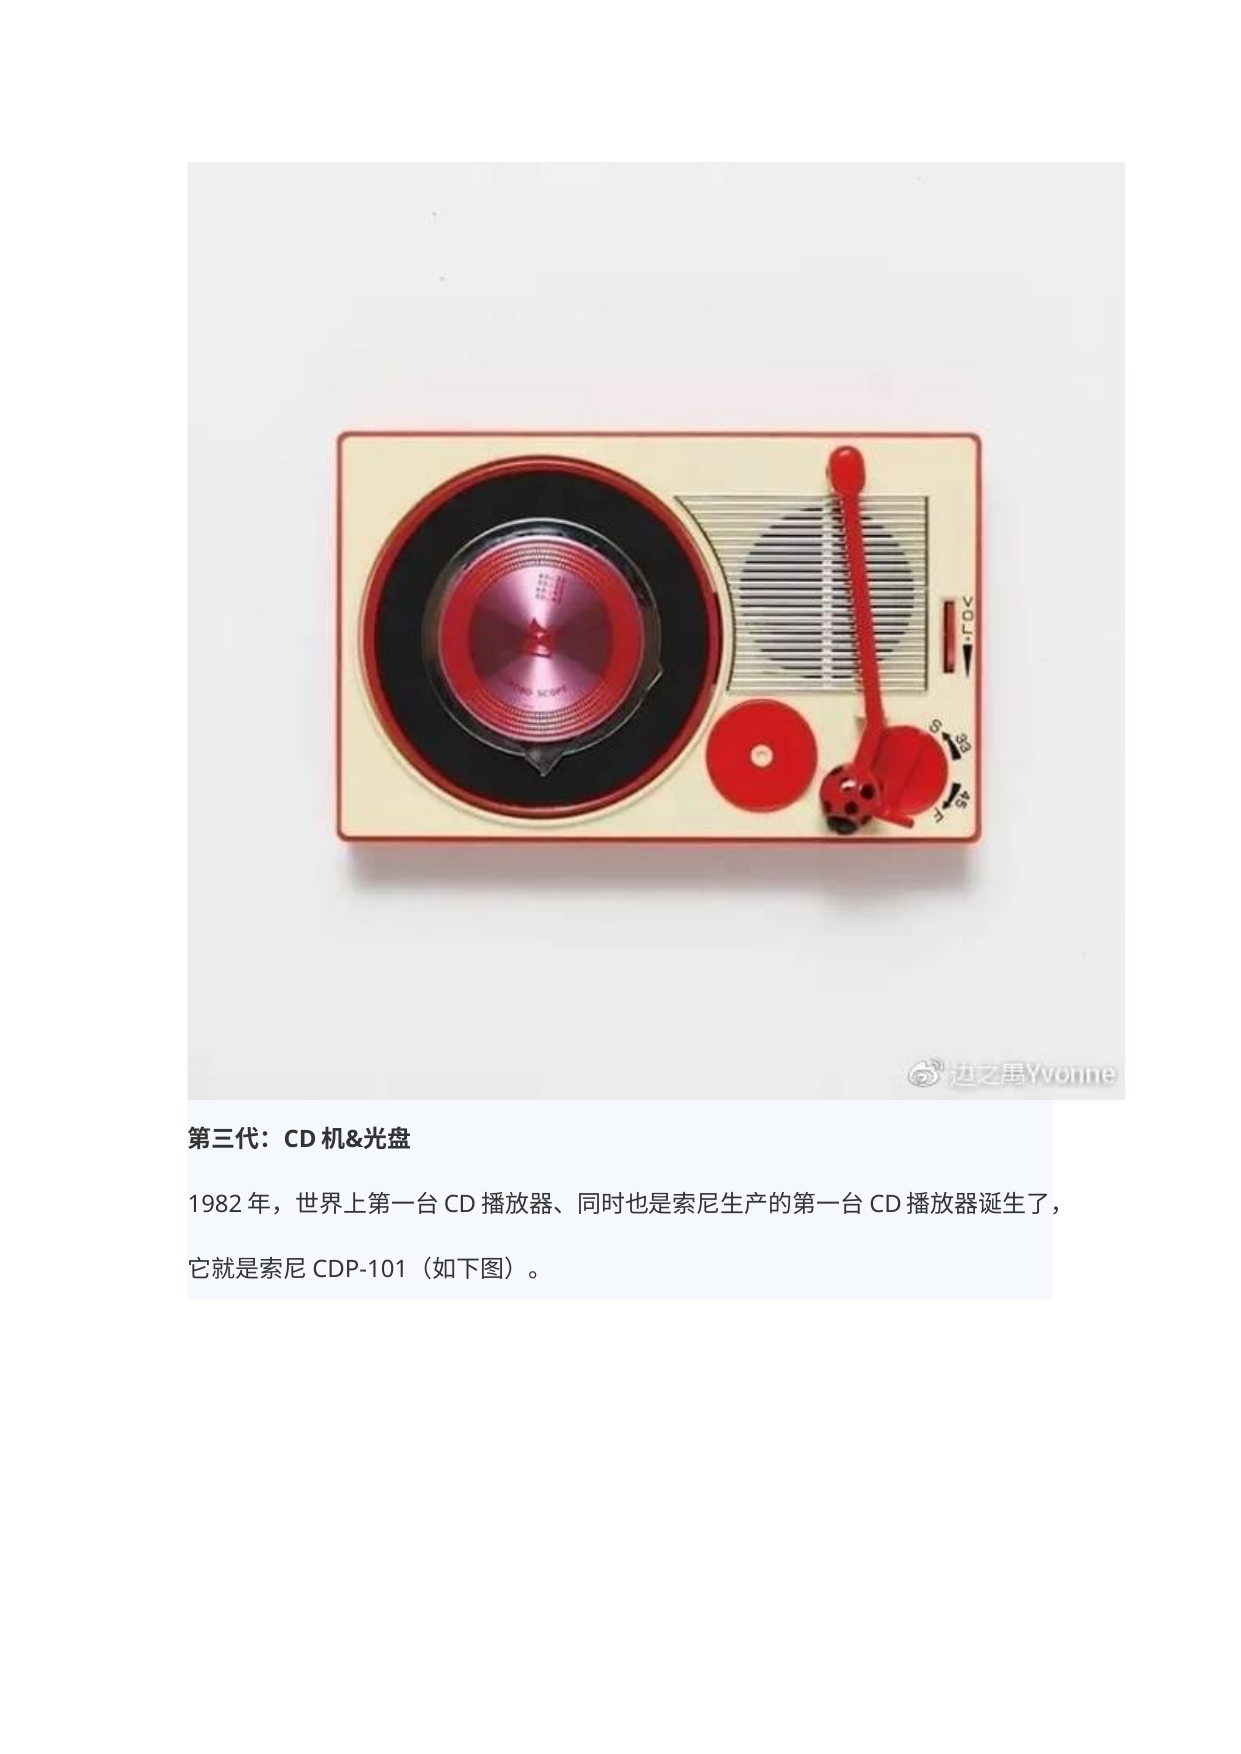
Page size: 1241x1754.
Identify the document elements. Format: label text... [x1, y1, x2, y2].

text 第三代：CD机&光盘 [187, 1104, 1053, 1169]
text 1982年，世界上第一台CD播放器、同时也是索尼生产的第一台CD播放器诞生了，它就是索尼CDP-101（如下图）。 [187, 1169, 1053, 1299]
picture [187, 162, 1126, 1100]
